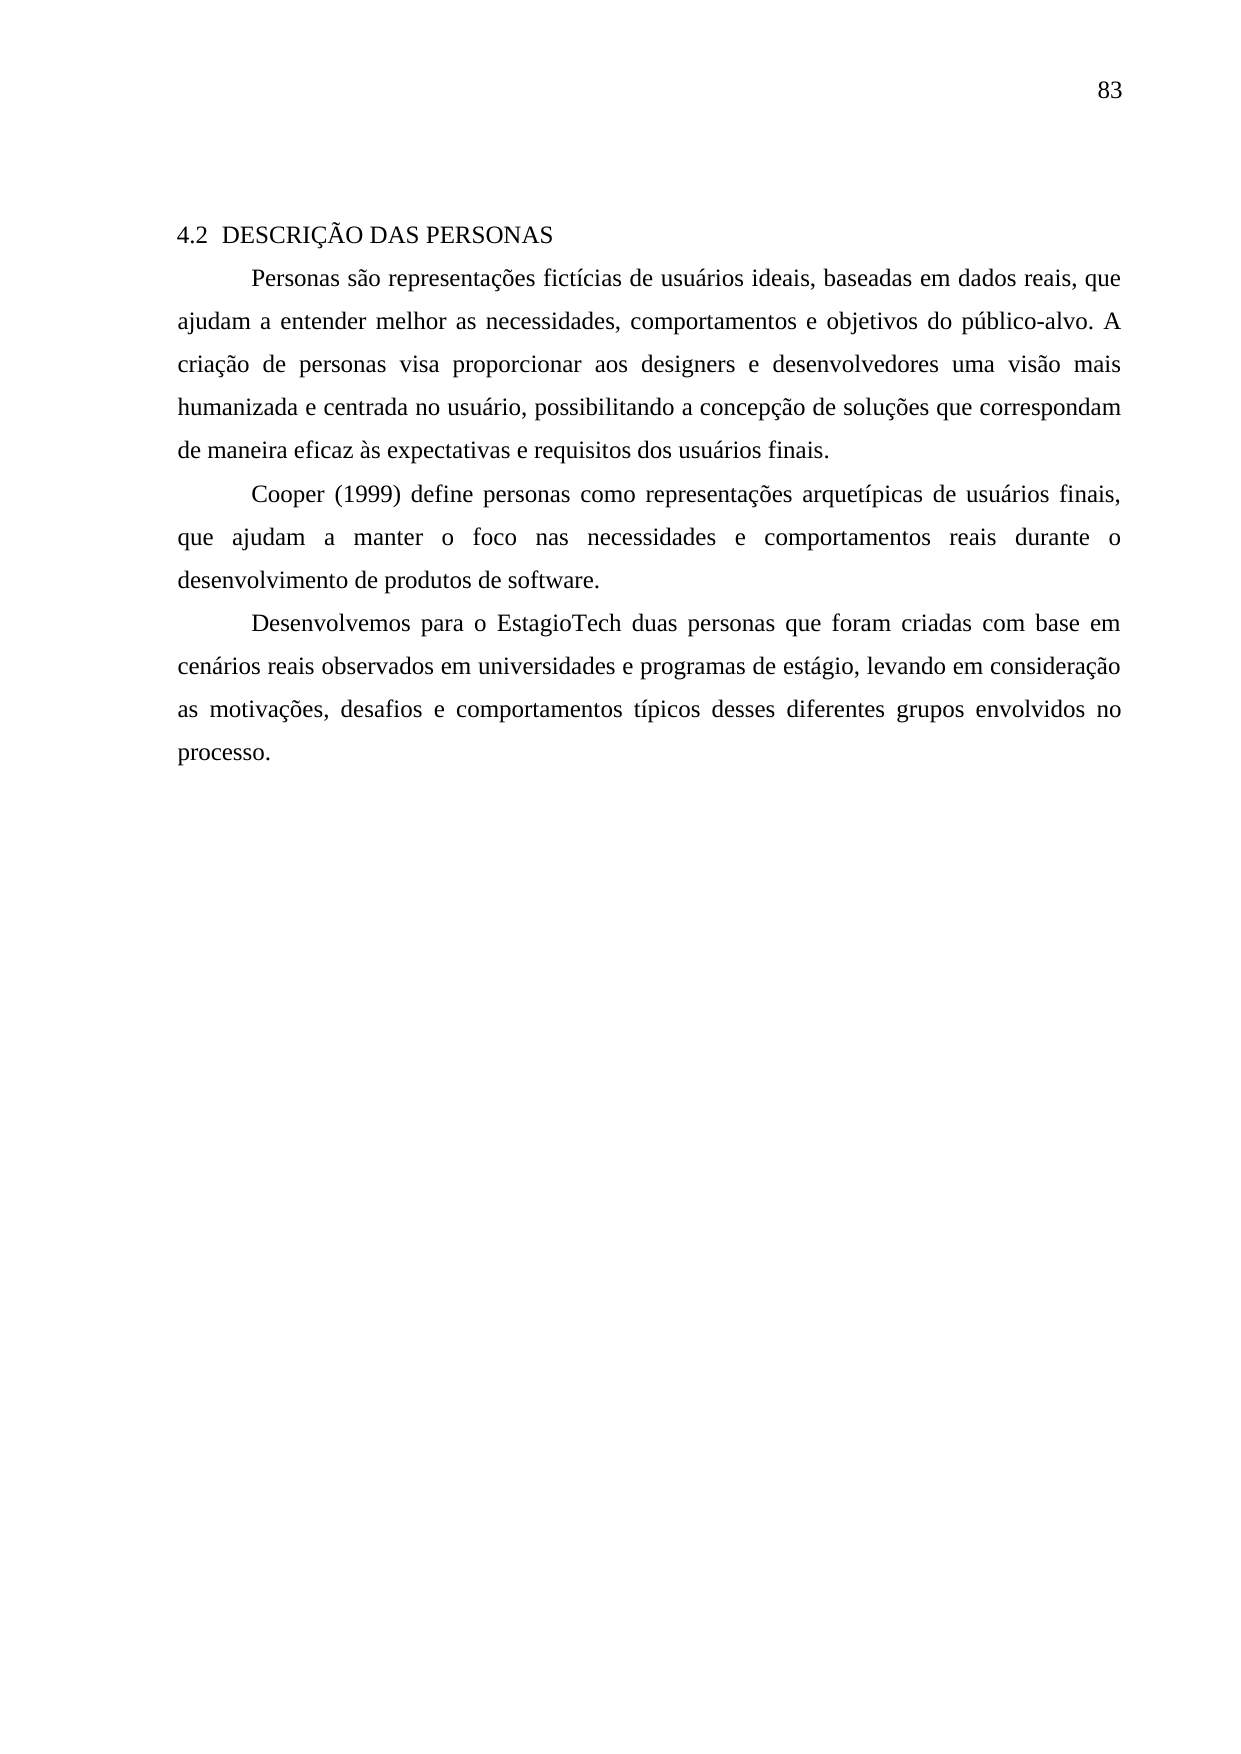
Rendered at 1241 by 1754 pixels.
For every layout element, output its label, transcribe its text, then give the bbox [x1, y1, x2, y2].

subtitle DESCRIÇÃO DAS PERSONAS [177, 220, 1122, 249]
text Personas são representações fictícias de usuários ideais, baseadas em dados reais, que ajudam a entender melhor as necessidades, comportamentos e objetivos do público-alvo. A criação de personas visa proporcionar aos designers e desenvolvedores uma visão mais humanizada e centrada no usuário, possibilitando a concepção de soluções que correspondam de maneira eficaz às expectativas e requisitos dos usuários finais. [177, 263, 1122, 464]
text Desenvolvemos para o EstagioTech duas personas que foram criadas com base em cenários reais observados em universidades e programas de estágio, levando em consideração as motivações, desafios e comportamentos típicos desses diferentes grupos envolvidos no processo. [177, 608, 1122, 766]
text Cooper (1999) define personas como representações arquetípicas de usuários finais, que ajudam a manter o foco nas necessidades e comportamentos reais durante o desenvolvimento de produtos de software. [177, 479, 1122, 594]
